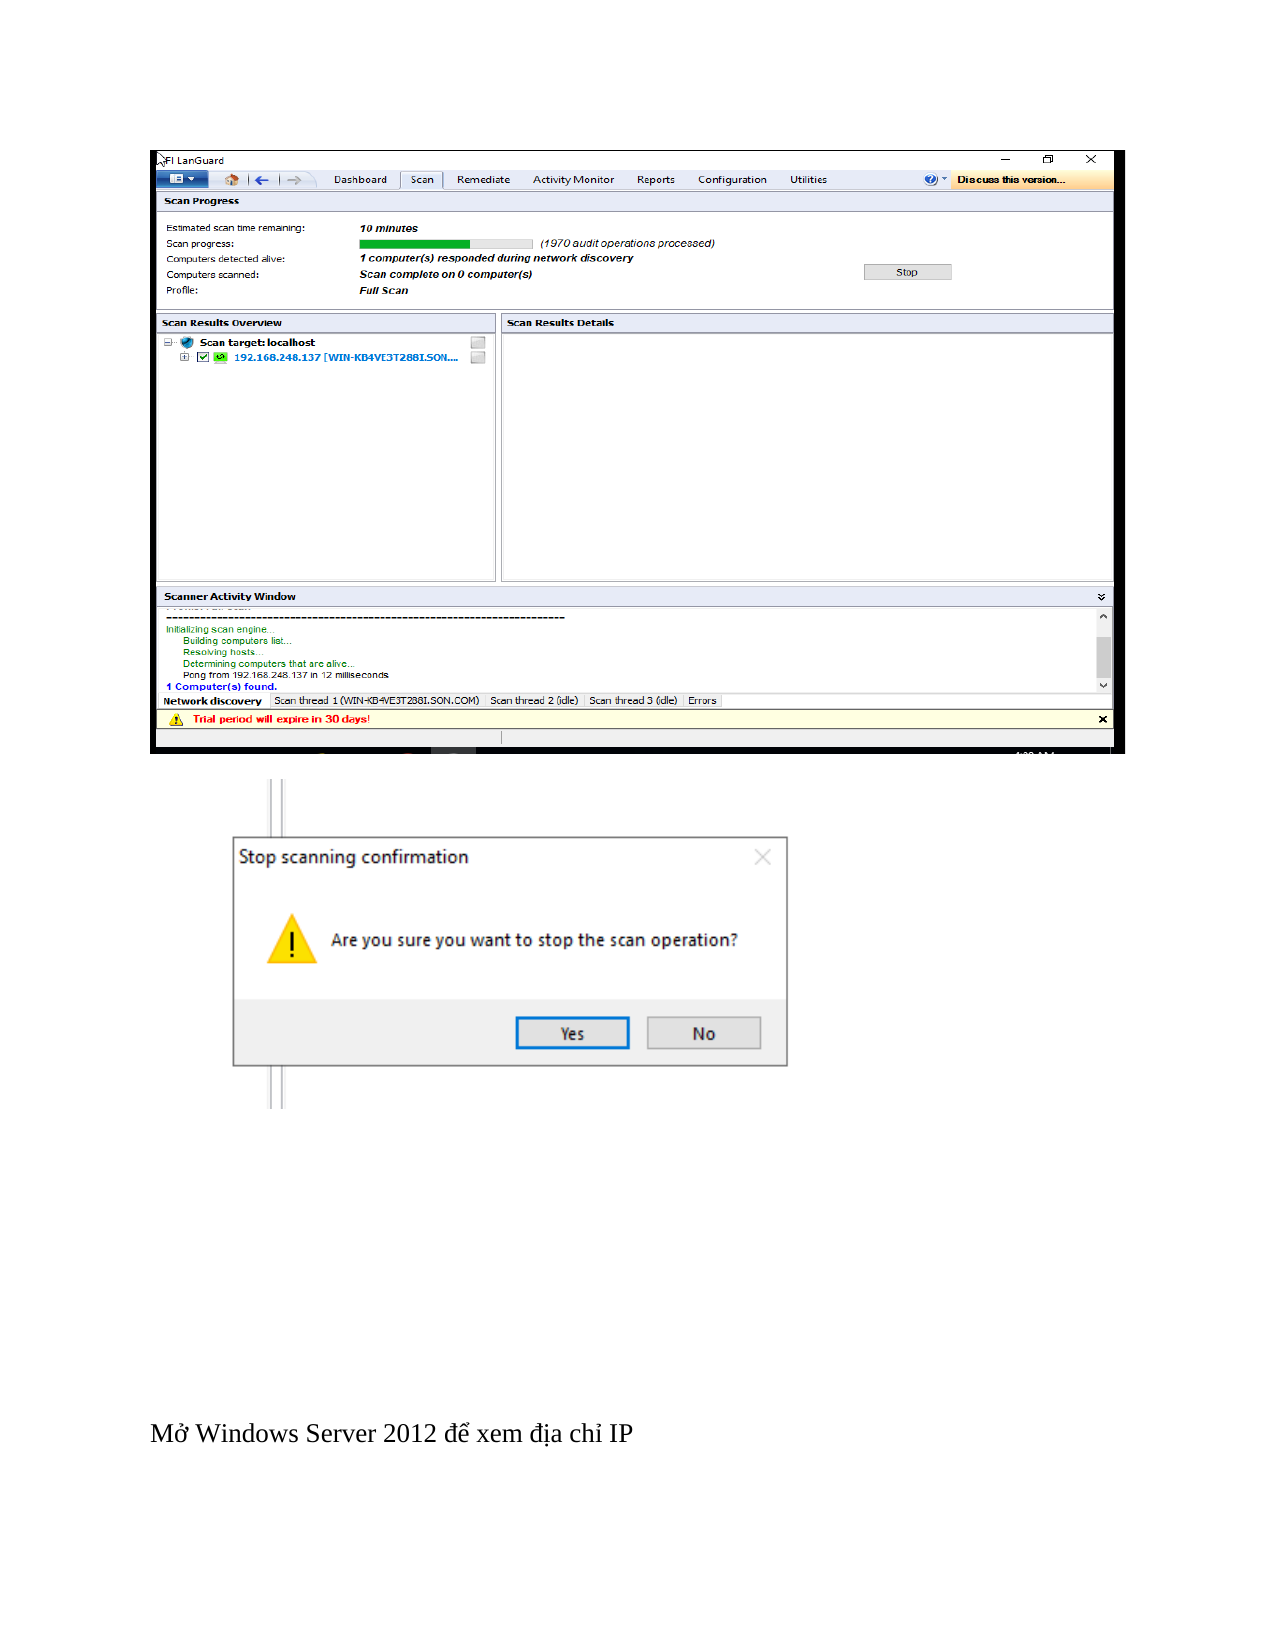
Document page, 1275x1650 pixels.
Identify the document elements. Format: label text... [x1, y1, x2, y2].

text Mở Windows Server 2012 để xem địa chỉ IP [150, 1417, 1125, 1448]
picture [150, 779, 957, 1109]
picture [150, 150, 1125, 754]
